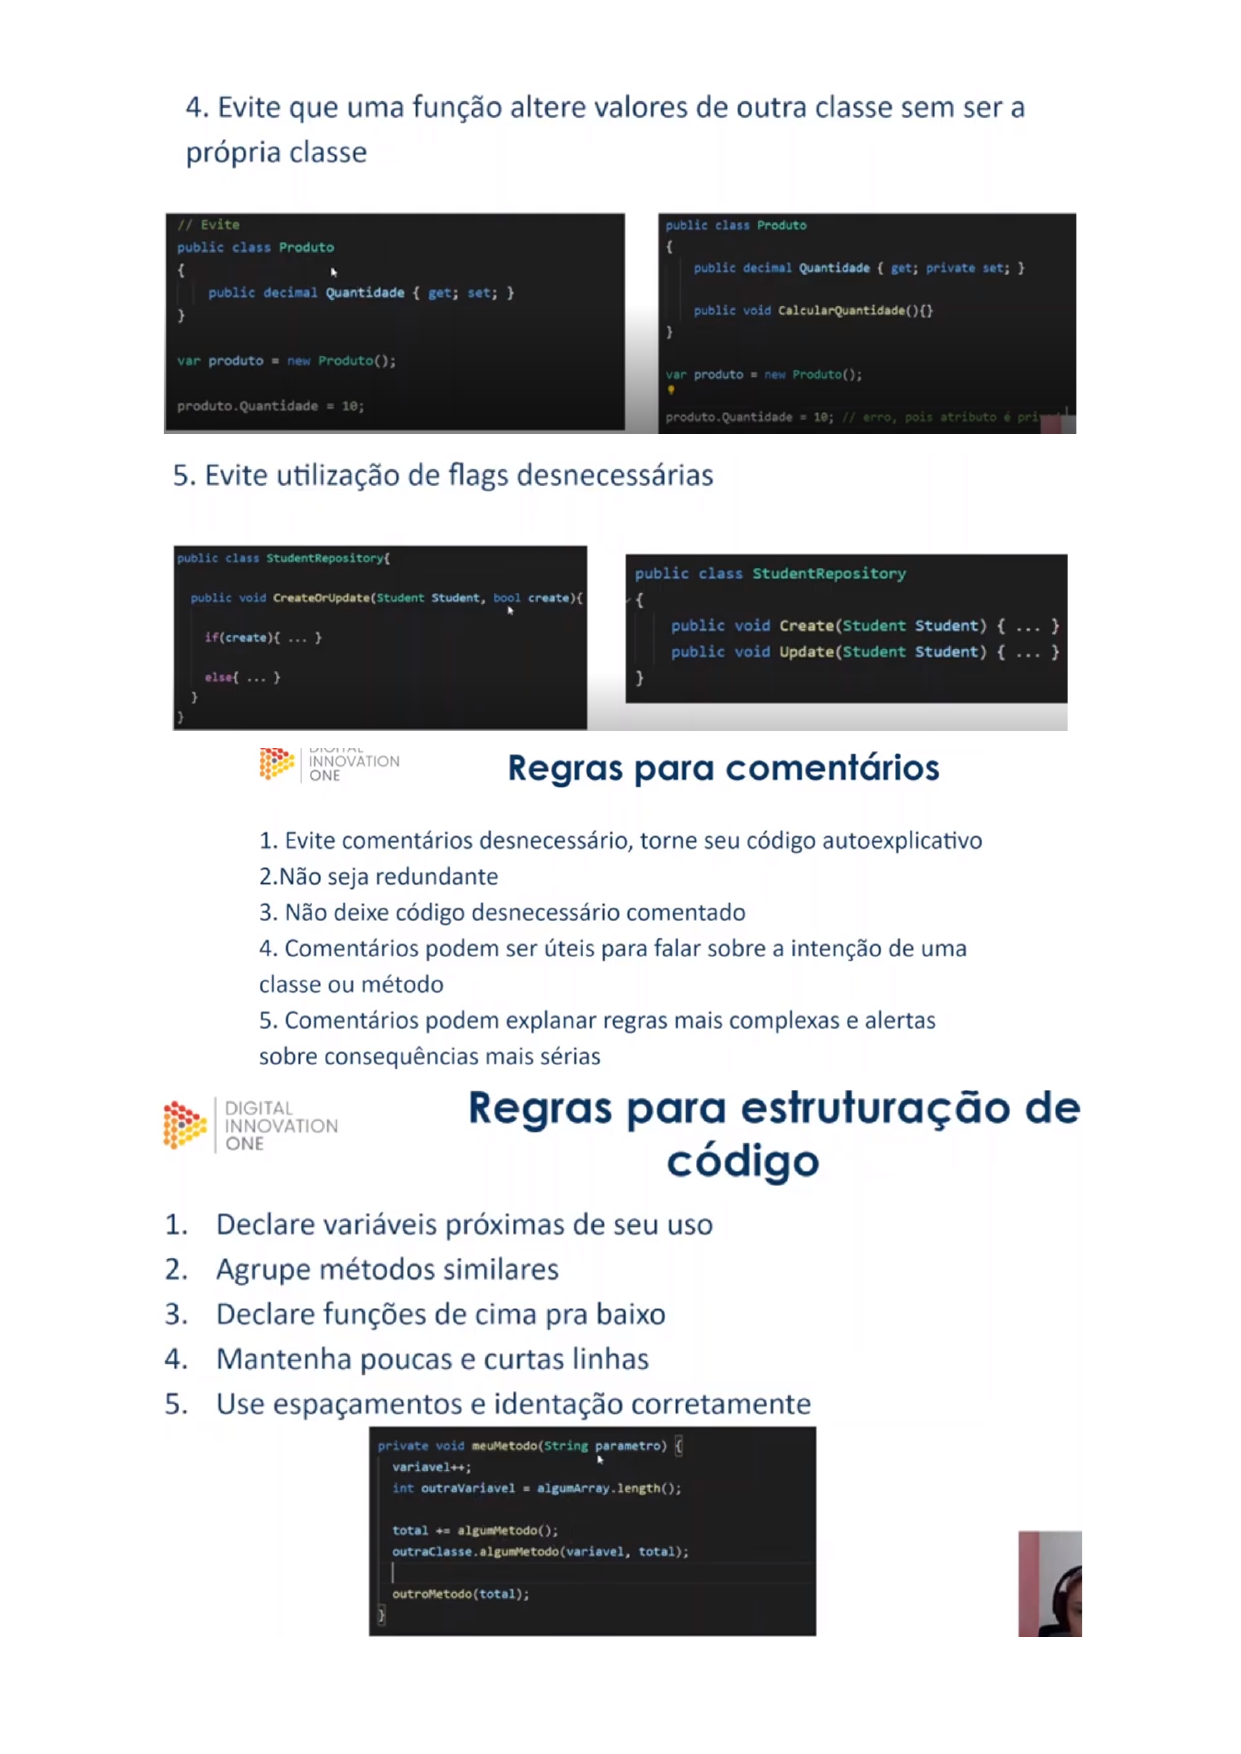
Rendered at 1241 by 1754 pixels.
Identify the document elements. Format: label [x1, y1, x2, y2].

picture [163, 88, 1077, 434]
picture [158, 1090, 1083, 1637]
picture [172, 452, 1068, 731]
picture [254, 748, 986, 1072]
